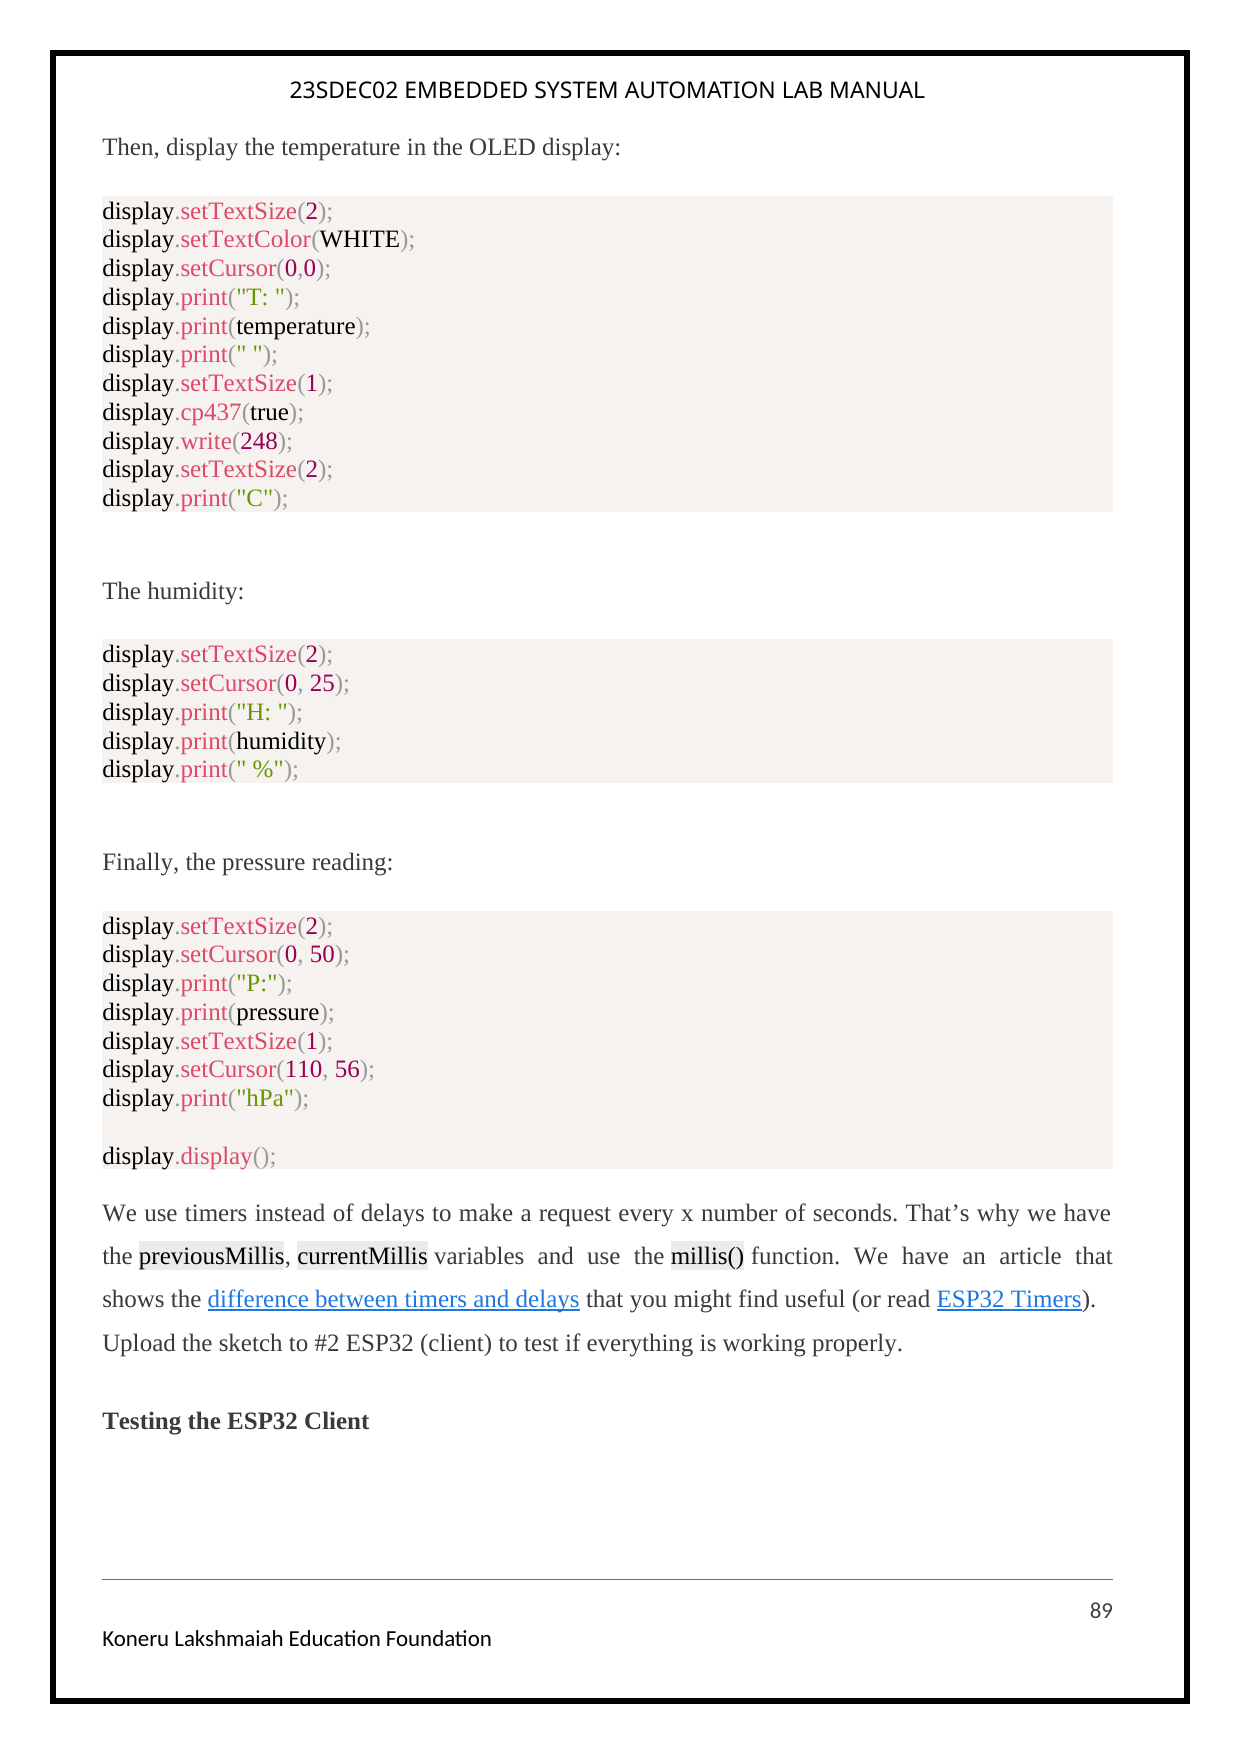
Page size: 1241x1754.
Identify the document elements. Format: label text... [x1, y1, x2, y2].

text display.display(); [102, 1141, 1113, 1169]
text Testing the ESP32 Client [102, 1406, 1113, 1434]
text display.print("P:"); [102, 968, 1113, 997]
text The humidity: [102, 576, 1113, 604]
text display.setTextSize(1); [102, 1026, 1113, 1054]
text Upload the sketch to #2 ESP32 (client) to test if everything is working properly. [102, 1328, 1113, 1356]
text display.setTextSize(2); [102, 911, 1113, 939]
text display.print(temperature); [102, 311, 1113, 339]
text display.cp437(true); [102, 397, 1113, 426]
text display.setTextSize(2); [102, 639, 1113, 668]
text display.print(humidity); [102, 726, 1113, 754]
text display.print("T: "); [102, 282, 1113, 311]
text display.setCursor(0,0); [102, 253, 1113, 282]
text display.print("C"); [102, 483, 1113, 512]
text display.write(248); [102, 426, 1113, 454]
text display.print(" %"); [102, 754, 1113, 783]
text display.setTextSize(2); [102, 196, 1113, 224]
text display.setTextSize(2); [102, 454, 1113, 483]
text display.setCursor(110, 56); [102, 1054, 1113, 1083]
text display.setTextColor(WHITE); [102, 224, 1113, 253]
text Then, display the temperature in the OLED display: [102, 132, 1113, 161]
text display.print("H: "); [102, 697, 1113, 726]
text We use timers instead of delays to make a request every x number of seconds. That’s why we have the previousMillis, currentMillis variables and use the millis() function. We have an article that shows the difference between timers and delays that you might find useful (or read ESP32 Timers). [102, 1198, 1113, 1313]
text display.setTextSize(1); [102, 368, 1113, 397]
text Finally, the pressure reading: [102, 847, 1113, 876]
text display.print(" "); [102, 339, 1113, 368]
text display.setCursor(0, 25); [102, 668, 1113, 697]
text display.print("hPa"); [102, 1083, 1113, 1112]
text display.setCursor(0, 50); [102, 939, 1113, 968]
text display.print(pressure); [102, 997, 1113, 1026]
